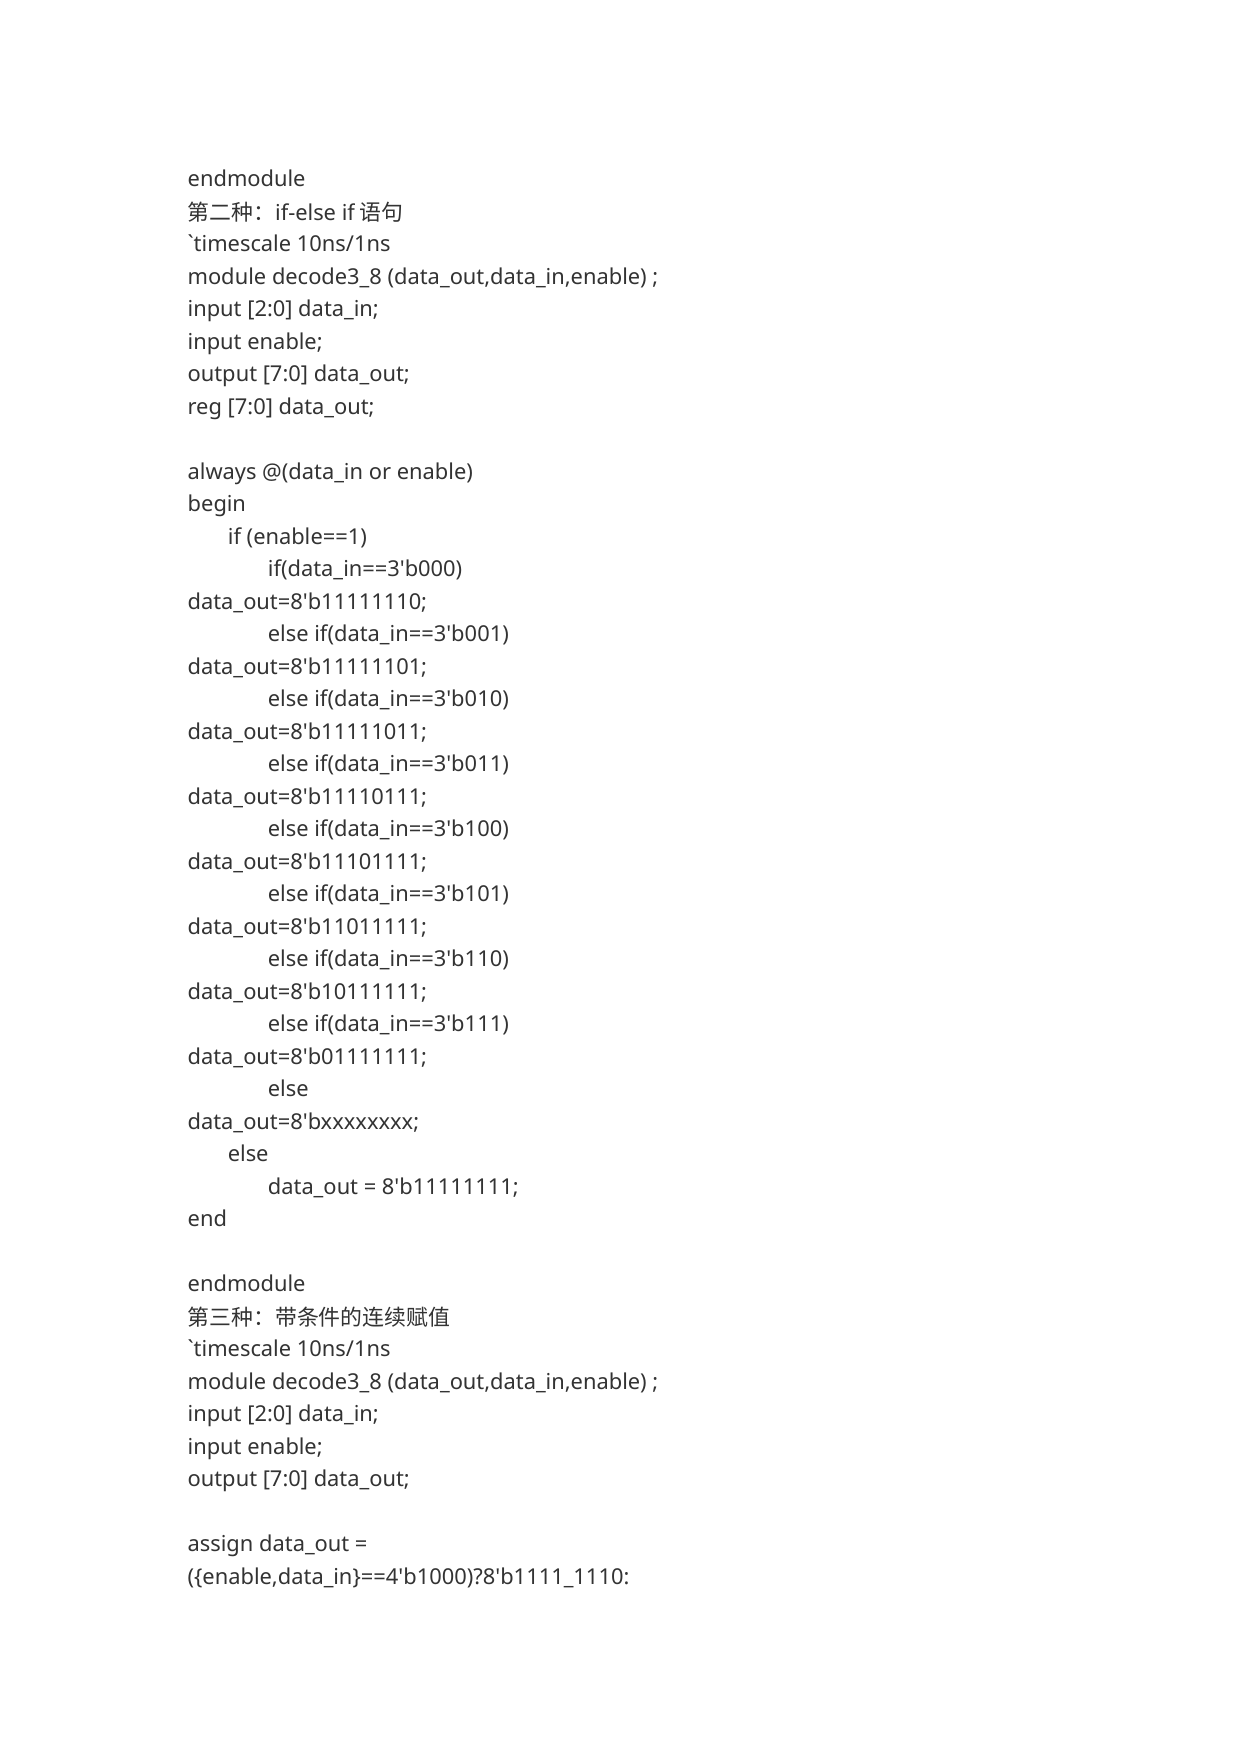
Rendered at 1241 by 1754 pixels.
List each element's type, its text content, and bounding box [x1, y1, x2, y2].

text endmodule 第二种：if-else if语句 `timescale 10ns/1ns module decode3_8 (data_out,data_in,enable) ; input [2:0] data_in; input enable; output [7:0] data_out; reg [7:0] data_out; always @(data_in or enable) begin if (enable==1) if(data_in==3'b000) data_out=8'b11111110; else if(data_in==3'b001) data_out=8'b11111101; else if(data_in==3'b010) data_out=8'b11111011; else if(data_in==3'b011) data_out=8'b11110111; else if(data_in==3'b100) data_out=8'b11101111; else if(data_in==3'b101) data_out=8'b11011111; else if(data_in==3'b110) data_out=8'b10111111; else if(data_in==3'b111) data_out=8'b01111111; else data_out=8'bxxxxxxxx; else data_out = 8'b11111111; end endmodule [187, 162, 1053, 1299]
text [187, 1299, 1053, 1592]
